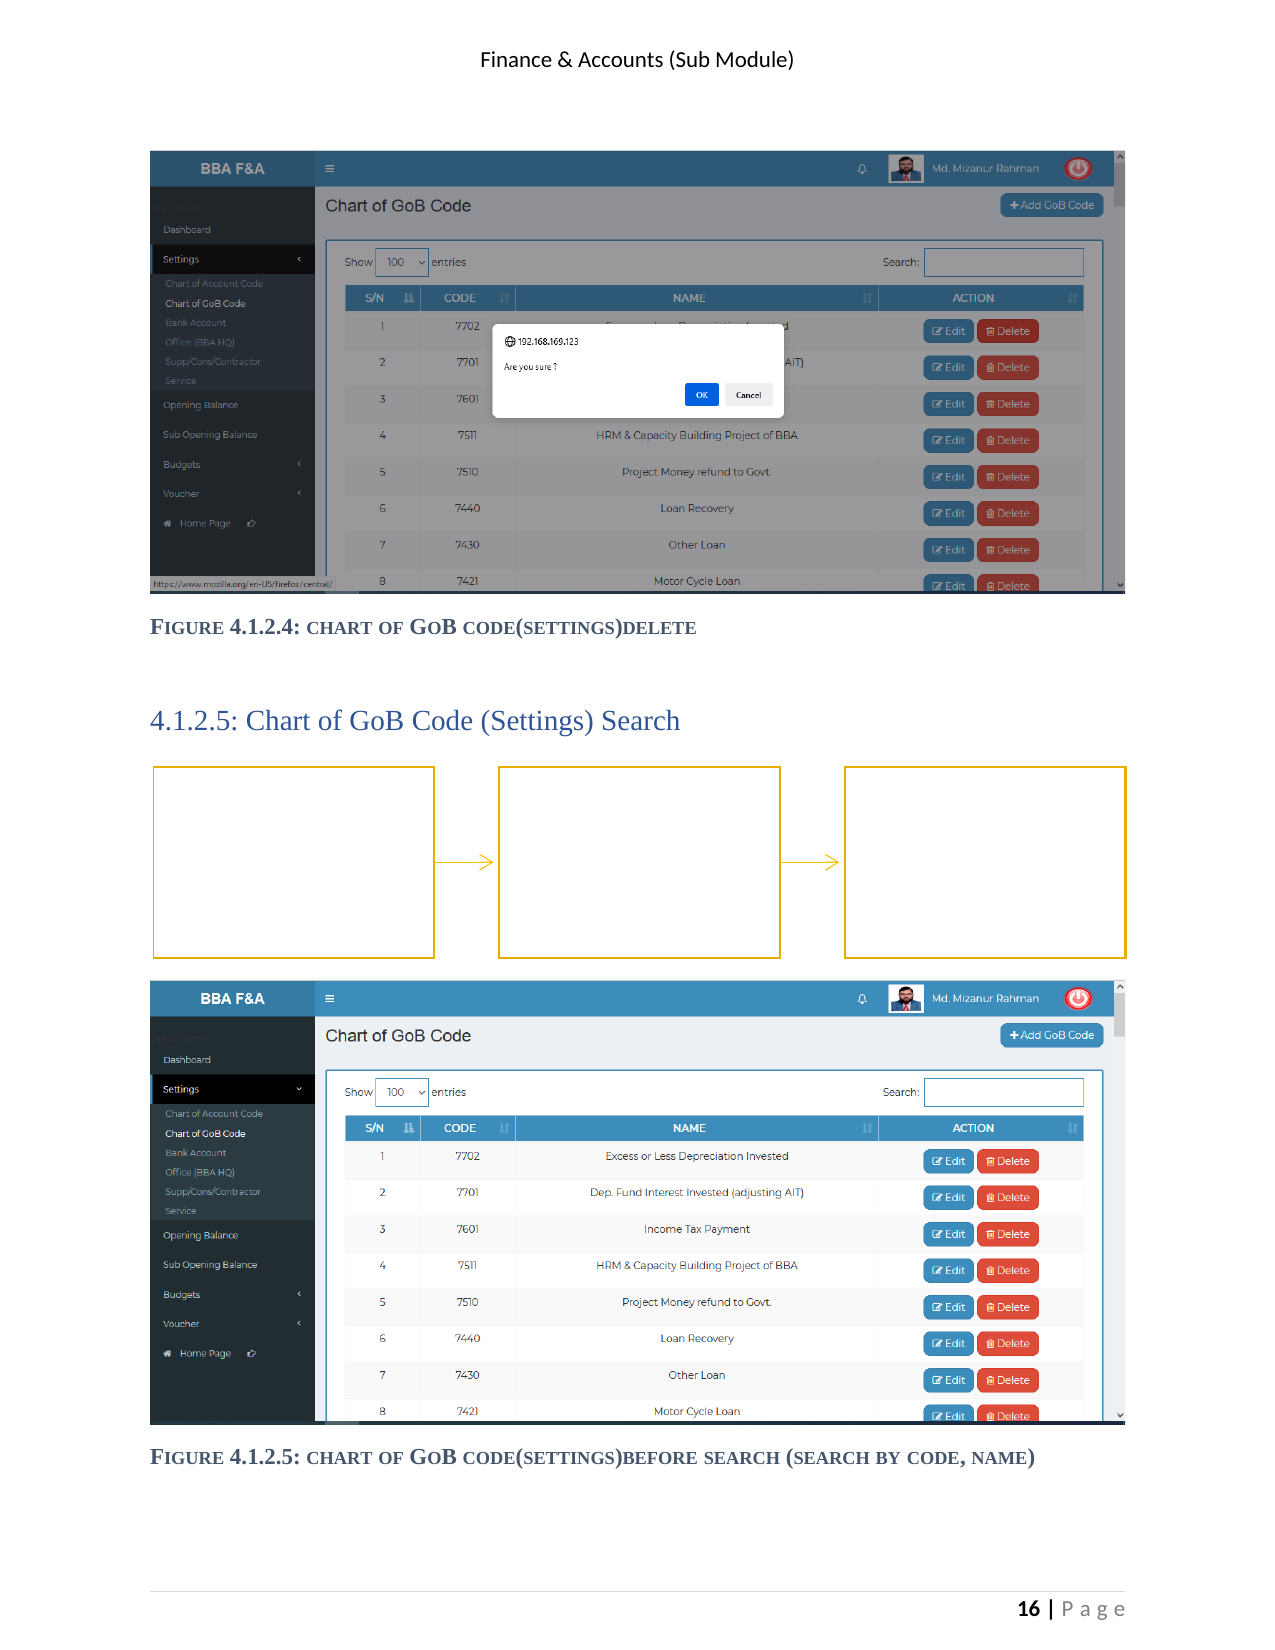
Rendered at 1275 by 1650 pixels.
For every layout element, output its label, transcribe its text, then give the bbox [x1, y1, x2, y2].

subtitle 4.1.2.5: Chart of GoB Code (Settings) Search [150, 703, 1125, 736]
picture [150, 150, 1125, 594]
text Figure 4.1.2.5: chart of GoB code(settings)before search (search by code, name) [150, 1443, 1125, 1469]
text Figure 4.1.2.4: chart of GoB code(settings)delete [150, 613, 1125, 639]
picture [150, 979, 1125, 1425]
